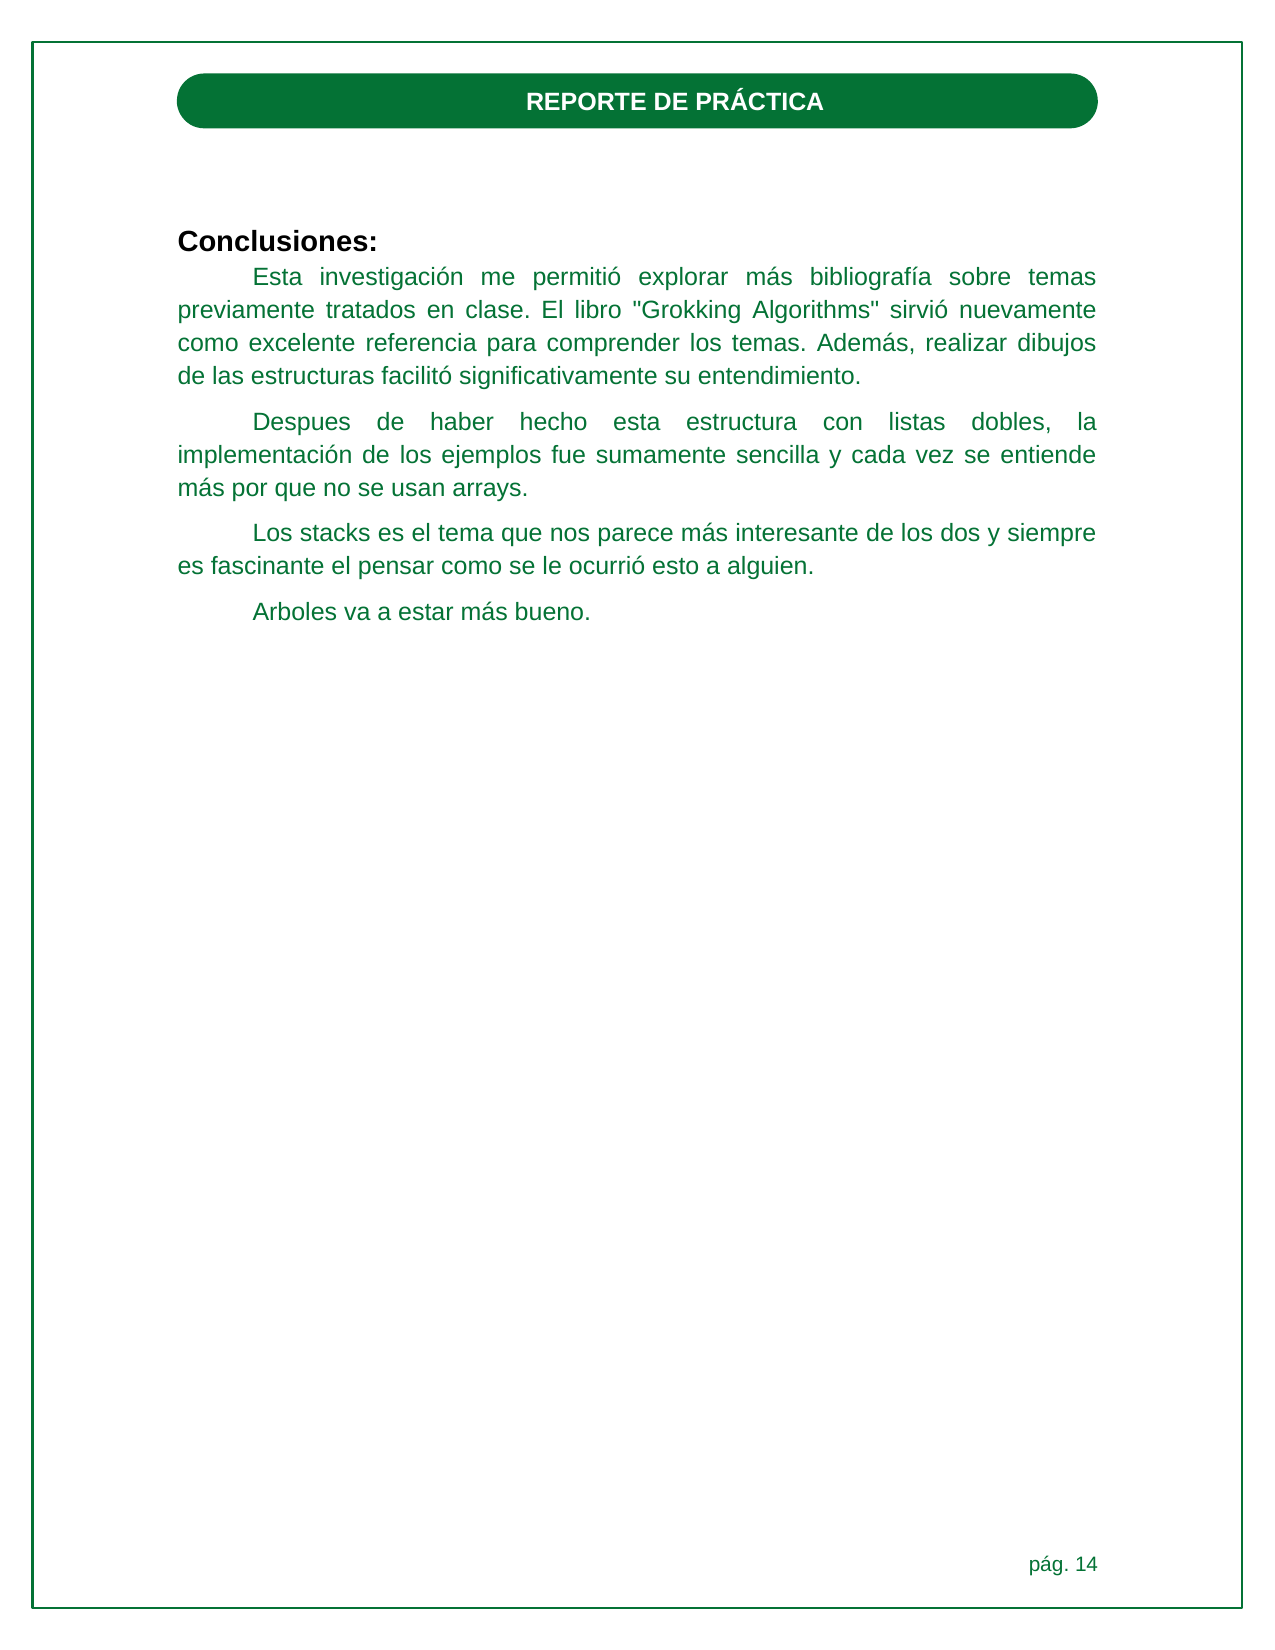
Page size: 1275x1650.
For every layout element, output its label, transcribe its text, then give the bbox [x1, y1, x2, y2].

subtitle Conclusiones: [177, 224, 1098, 257]
text Esta investigación me permitió explorar más bibliografía sobre temas previamente tratados en clase. El libro "Grokking Algorithms" sirvió nuevamente como excelente referencia para comprender los temas. Además, realizar dibujos de las estructuras facilitó significativamente su entendimiento. [177, 262, 1098, 390]
text Despues de haber hecho esta estructura con listas dobles, la implementación de los ejemplos fue sumamente sencilla y cada vez se entiende más por que no se usan arrays. [177, 407, 1098, 502]
text Los stacks es el tema que nos parece más interesante de los dos y siempre es fascinante el pensar como se le ocurrió esto a alguien. [177, 518, 1098, 580]
text Arboles va a estar más bueno. [177, 597, 1098, 626]
